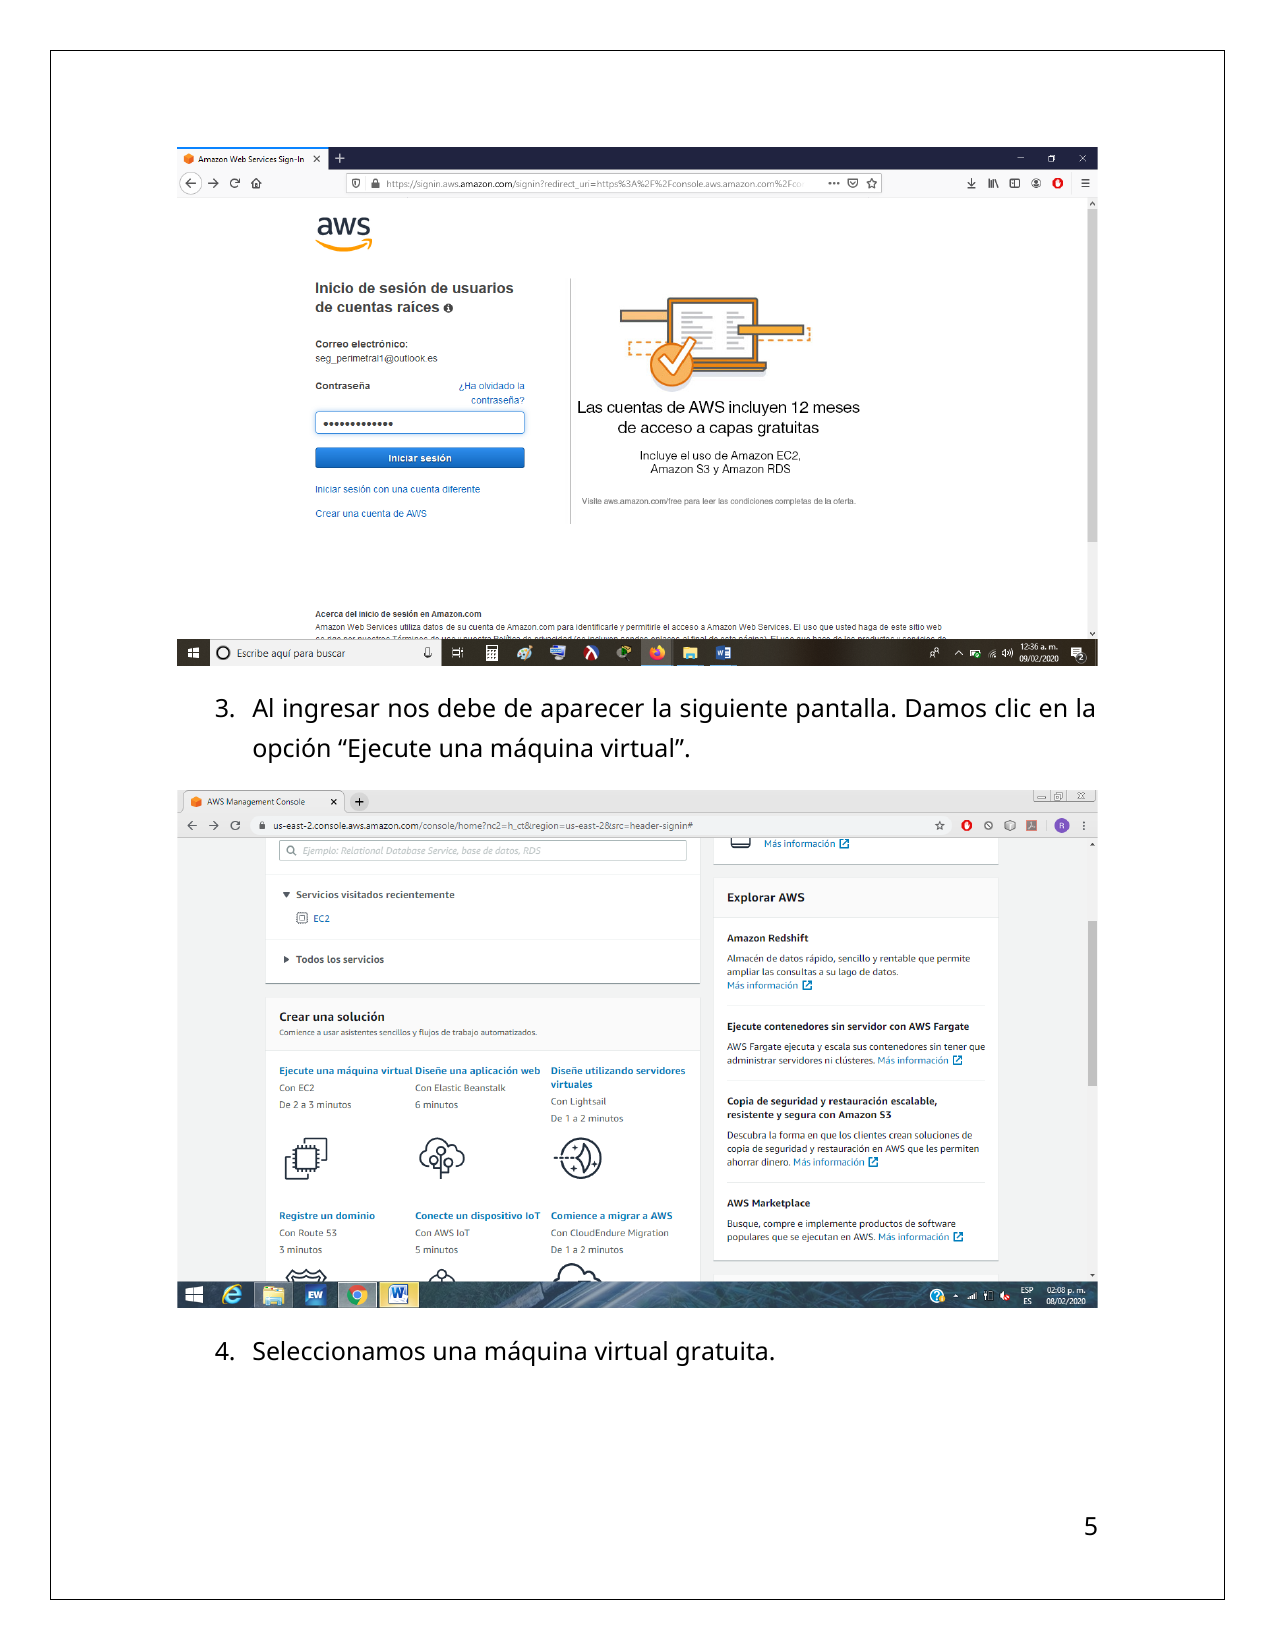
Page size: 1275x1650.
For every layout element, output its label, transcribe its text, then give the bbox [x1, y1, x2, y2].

picture [177, 790, 1098, 1308]
picture [177, 147, 1098, 666]
list Al ingresar nos debe de aparecer la siguiente pantalla. Damos clic en la opción “Ejecute una máquina virtual”. [214, 691, 1098, 764]
list Seleccionamos una máquina virtual gratuita. [214, 1334, 1098, 1368]
